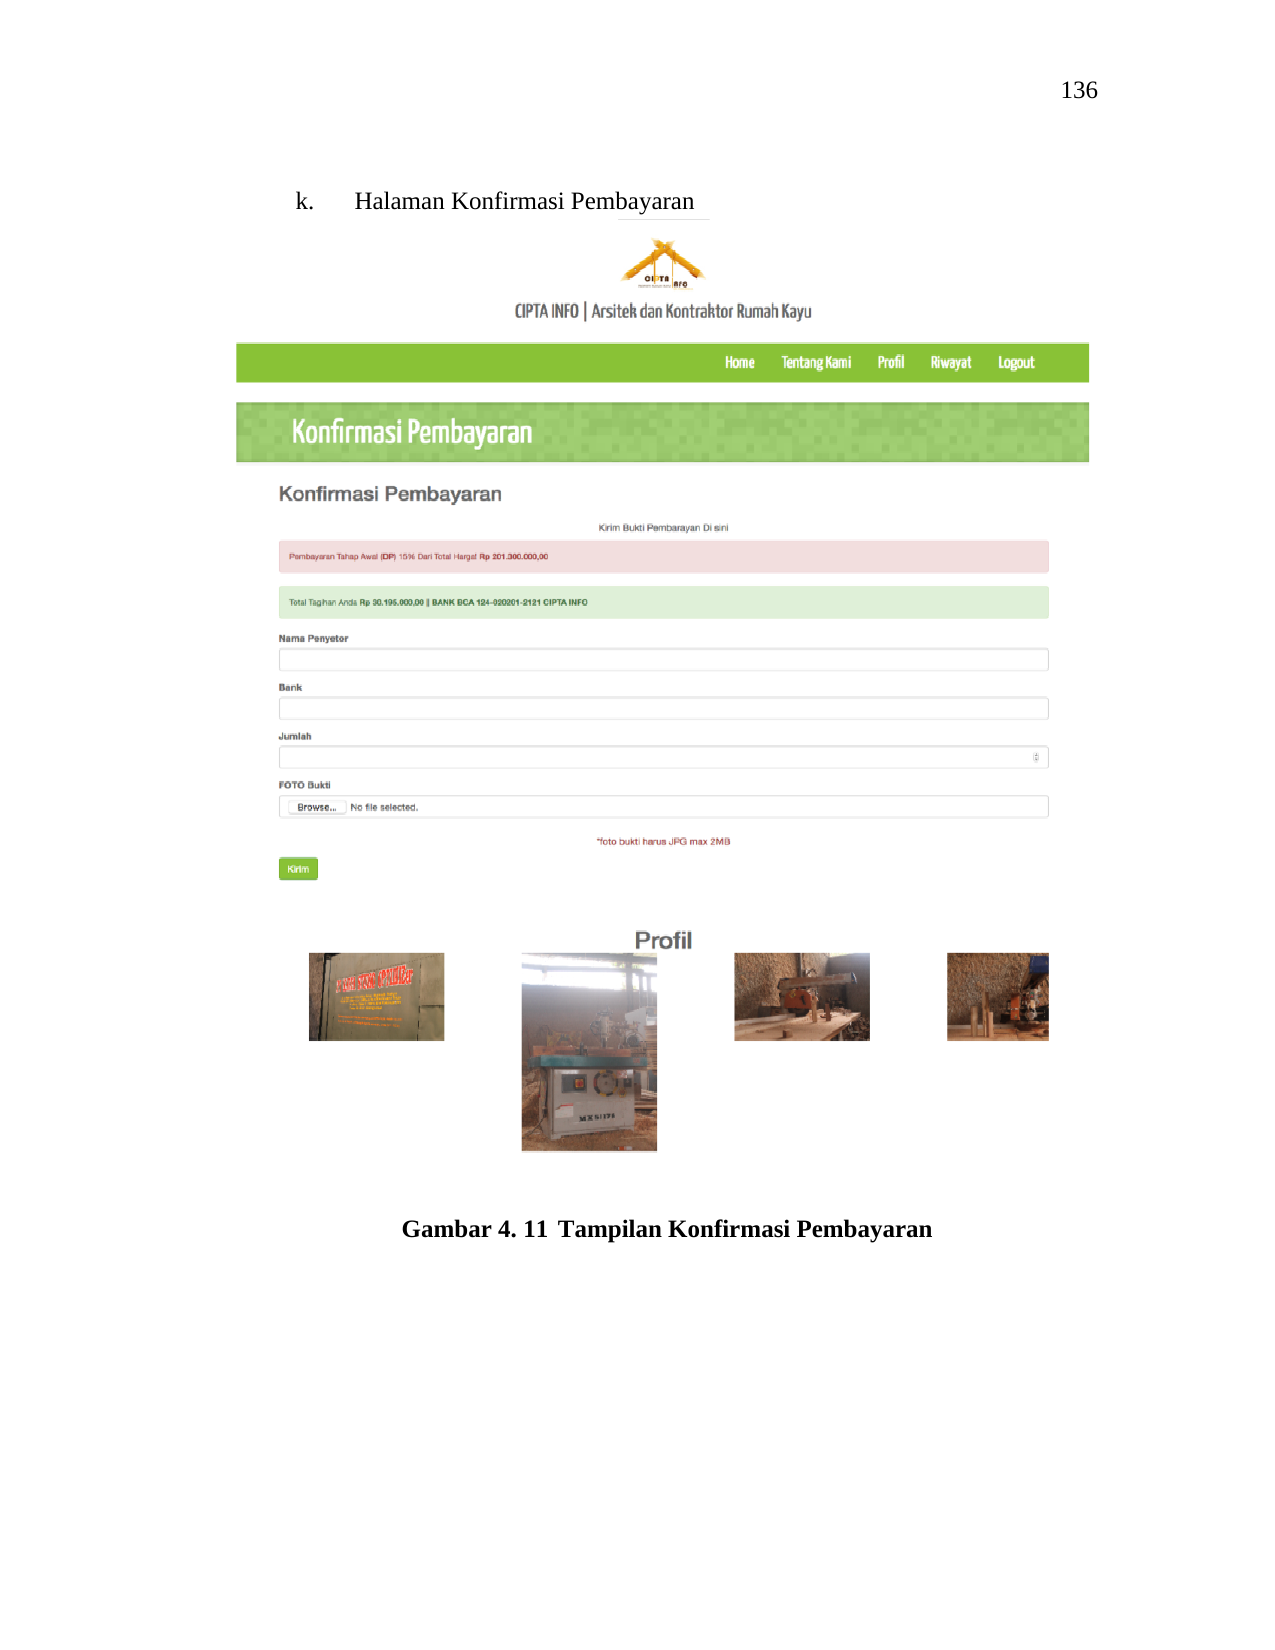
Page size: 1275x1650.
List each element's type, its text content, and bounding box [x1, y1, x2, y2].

list Halaman Konfirmasi Pembayaran [295, 186, 1098, 215]
text Gambar 4. 11 Tampilan Konfirmasi Pembayaran [236, 1214, 1098, 1243]
picture [236, 219, 1090, 1189]
